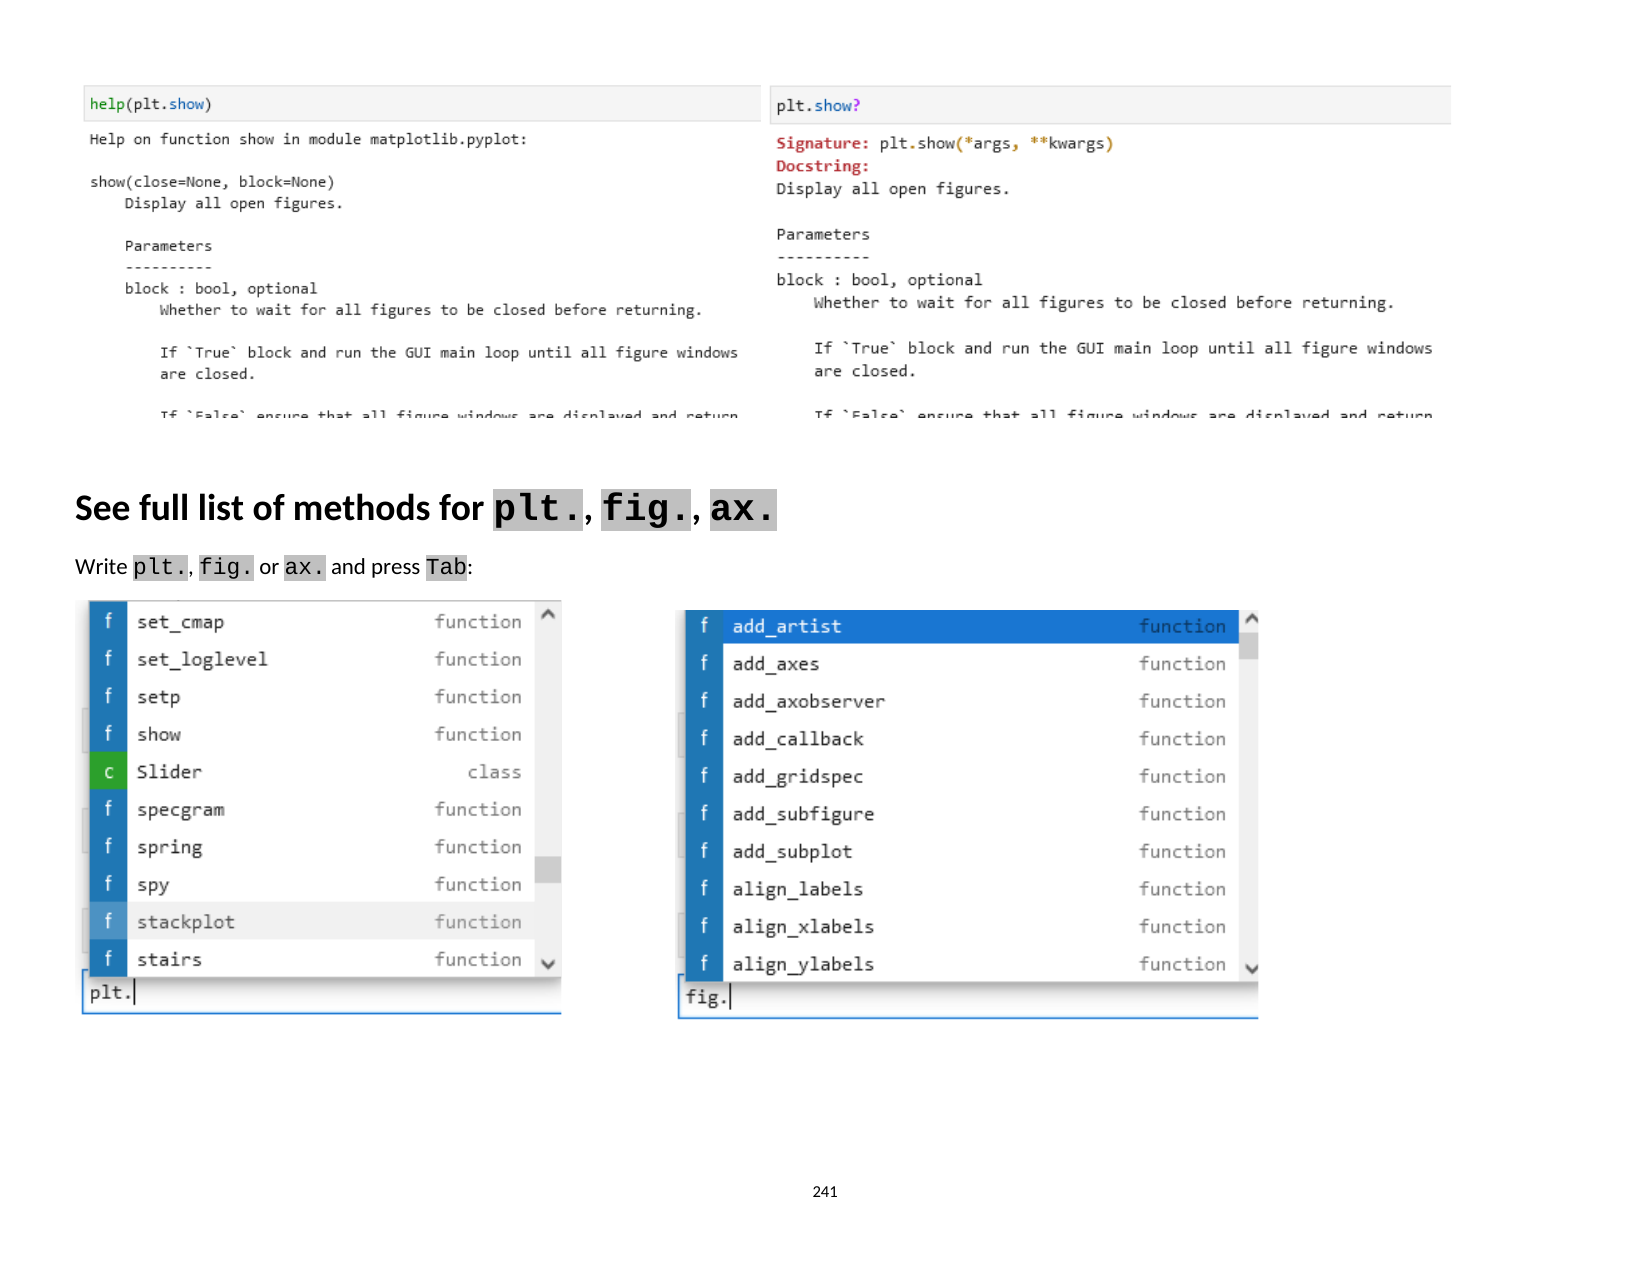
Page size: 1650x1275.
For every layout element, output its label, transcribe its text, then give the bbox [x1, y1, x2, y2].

picture [75, 600, 562, 1024]
picture [766, 79, 1452, 418]
text See full list of methods for plt., fig., ax. [75, 484, 1575, 531]
picture [75, 75, 761, 418]
text Write plt., fig. or ax. and press Tab: [75, 552, 1575, 581]
picture [675, 610, 1259, 1024]
